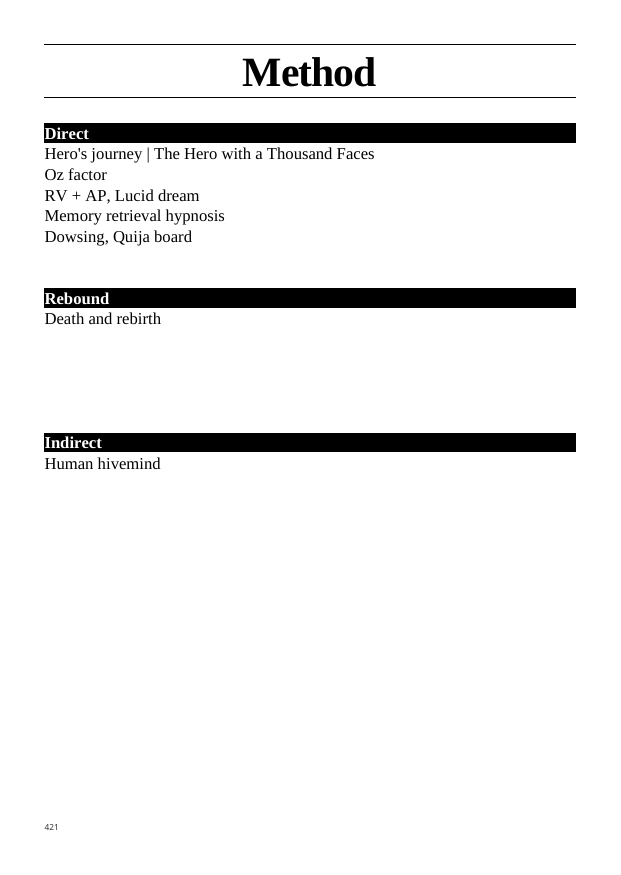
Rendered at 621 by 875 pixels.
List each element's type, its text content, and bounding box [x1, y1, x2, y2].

text Human hivemind [44, 453, 576, 473]
text Death and rebirth [44, 309, 576, 328]
subtitle Direct [44, 123, 576, 143]
subtitle Rebound [44, 288, 576, 308]
text RV + AP, Lucid dream [44, 185, 576, 204]
subtitle Method [44, 45, 576, 97]
text Hero's journey | The Hero with a Thousand Faces [44, 144, 576, 163]
subtitle Indirect [44, 433, 576, 452]
text Dowsing, Quija board [44, 227, 576, 246]
text Memory retrieval hypnosis [44, 206, 576, 225]
text Oz factor [44, 165, 576, 184]
